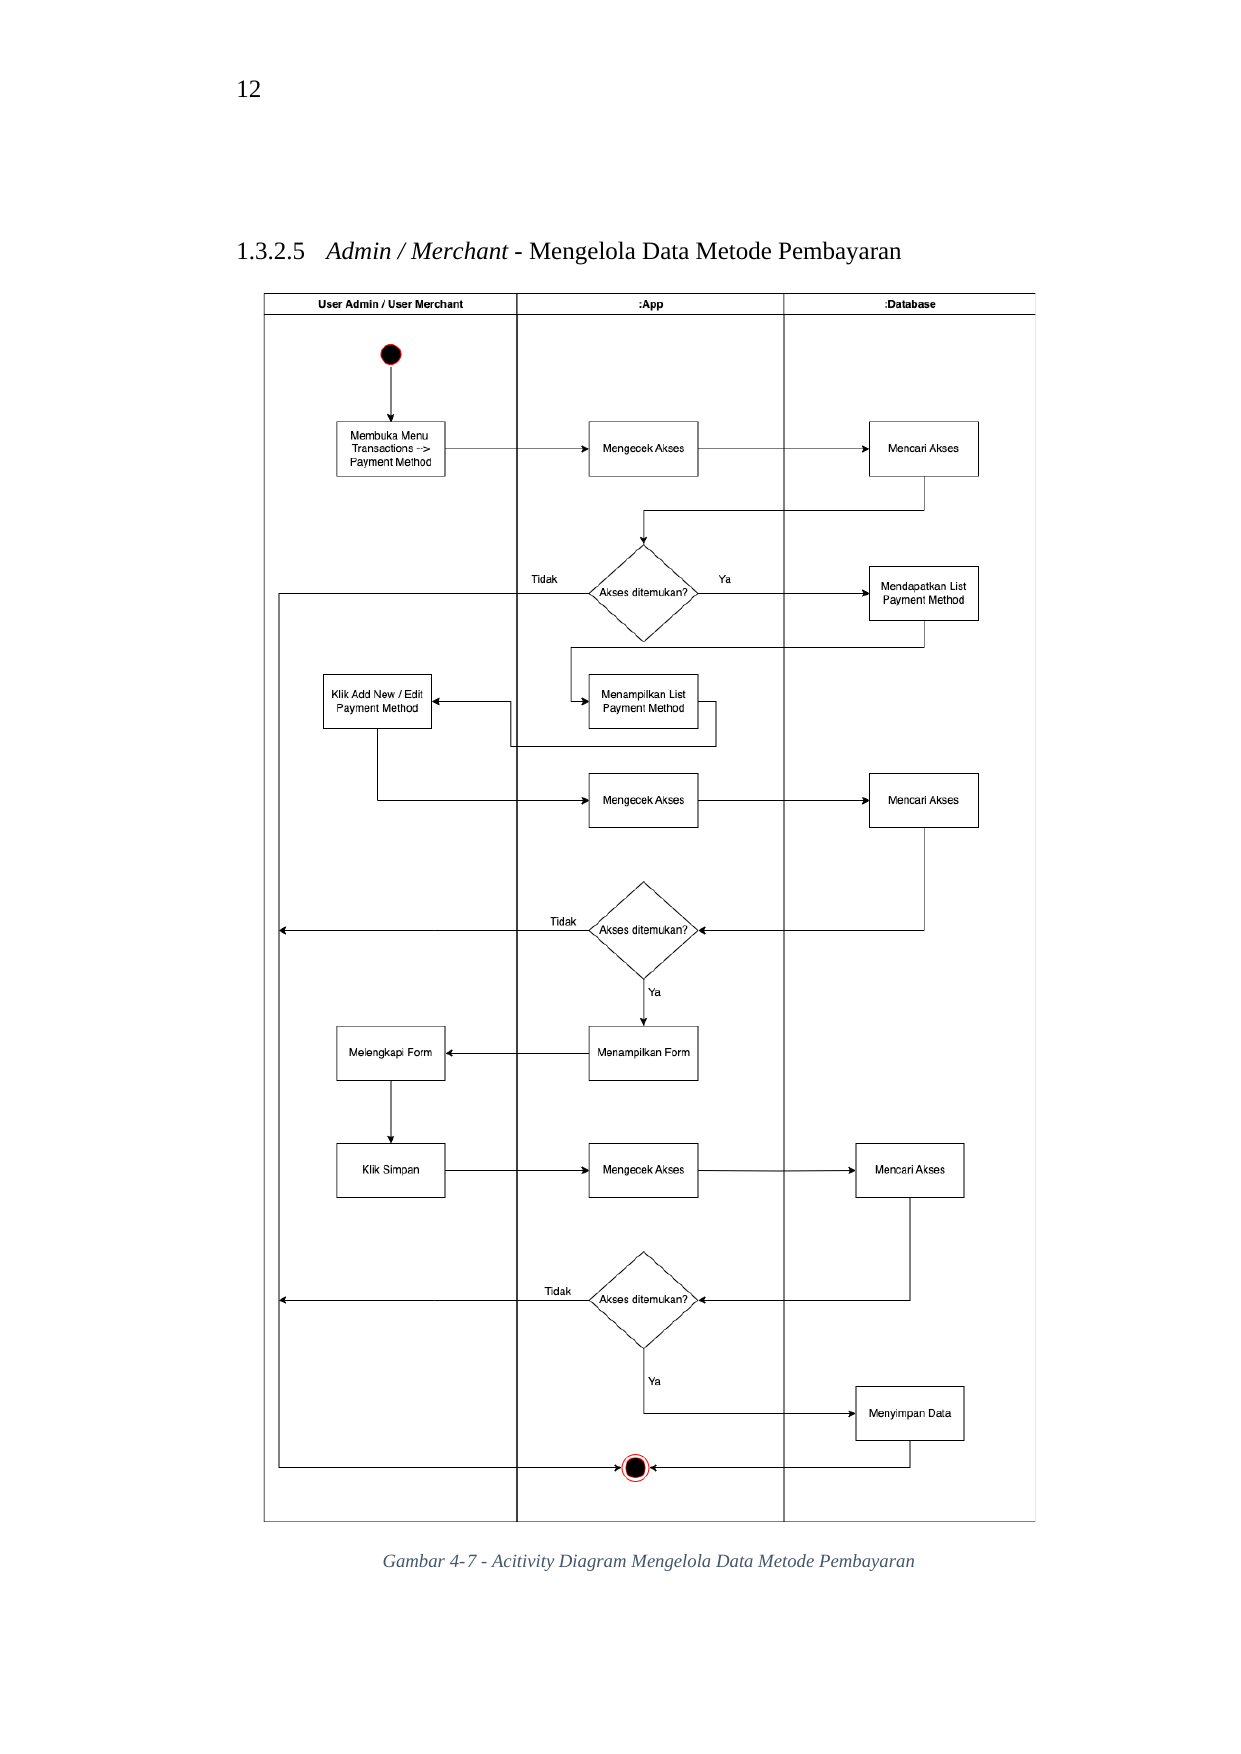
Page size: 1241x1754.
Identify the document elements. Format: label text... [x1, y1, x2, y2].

picture [263, 293, 1036, 1522]
text Gambar 4-7 - Acitivity Diagram Mengelola Data Metode Pembayaran [236, 1550, 1063, 1572]
subtitle Admin / Merchant - Mengelola Data Metode Pembayaran [236, 236, 1063, 265]
